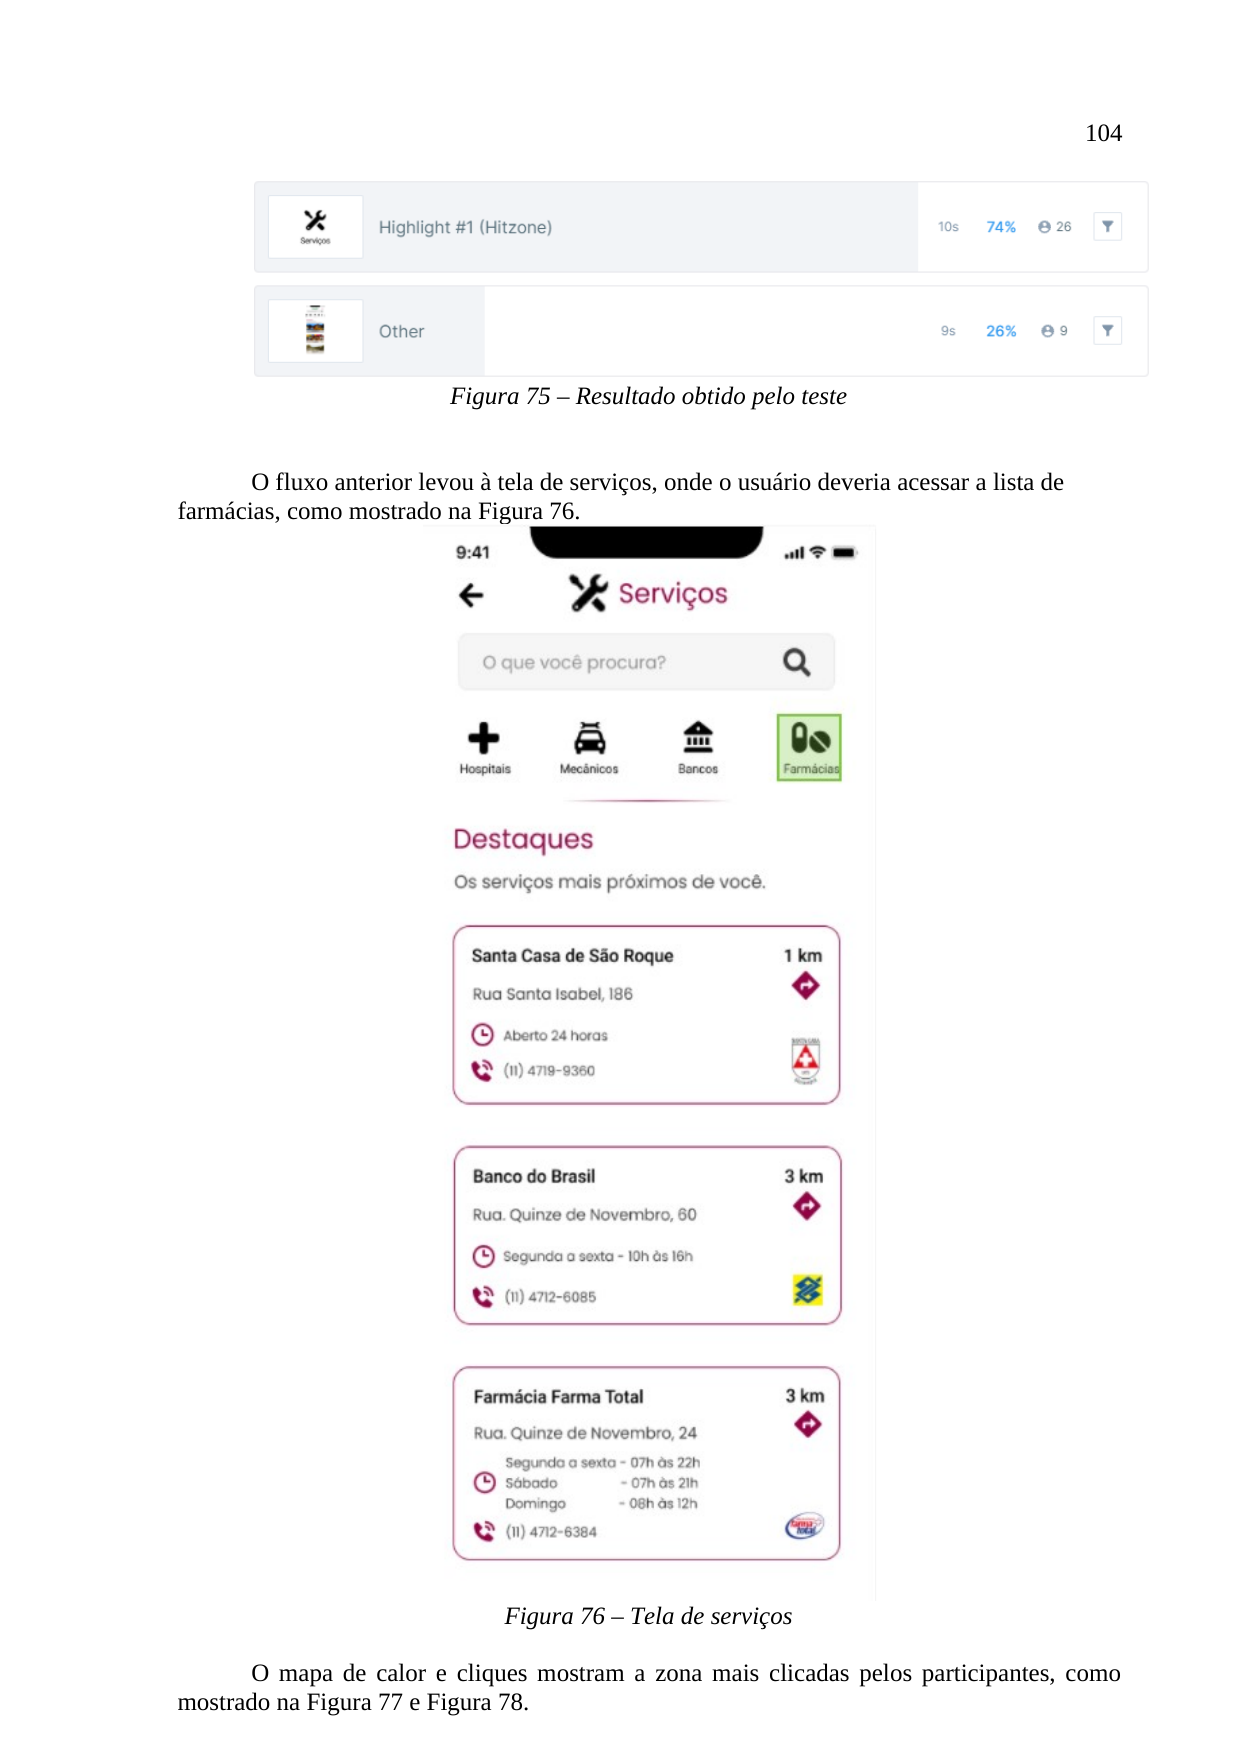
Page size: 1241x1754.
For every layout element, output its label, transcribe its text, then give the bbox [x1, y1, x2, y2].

picture [252, 177, 1153, 381]
text Figura 75 – Resultado obtido pelo teste [177, 381, 1122, 410]
picture [423, 524, 877, 1601]
text Figura 76 – Tela de serviços [177, 1601, 1122, 1629]
text O fluxo anterior levou à tela de serviços, onde o usuário deveria acessar a lista de farmácias, como mostrado na Figura 76. [177, 467, 1122, 525]
text O mapa de calor e cliques mostram a zona mais clicadas pelos participantes, como mostrado na Figura 77 e Figura 78. [177, 1658, 1122, 1716]
